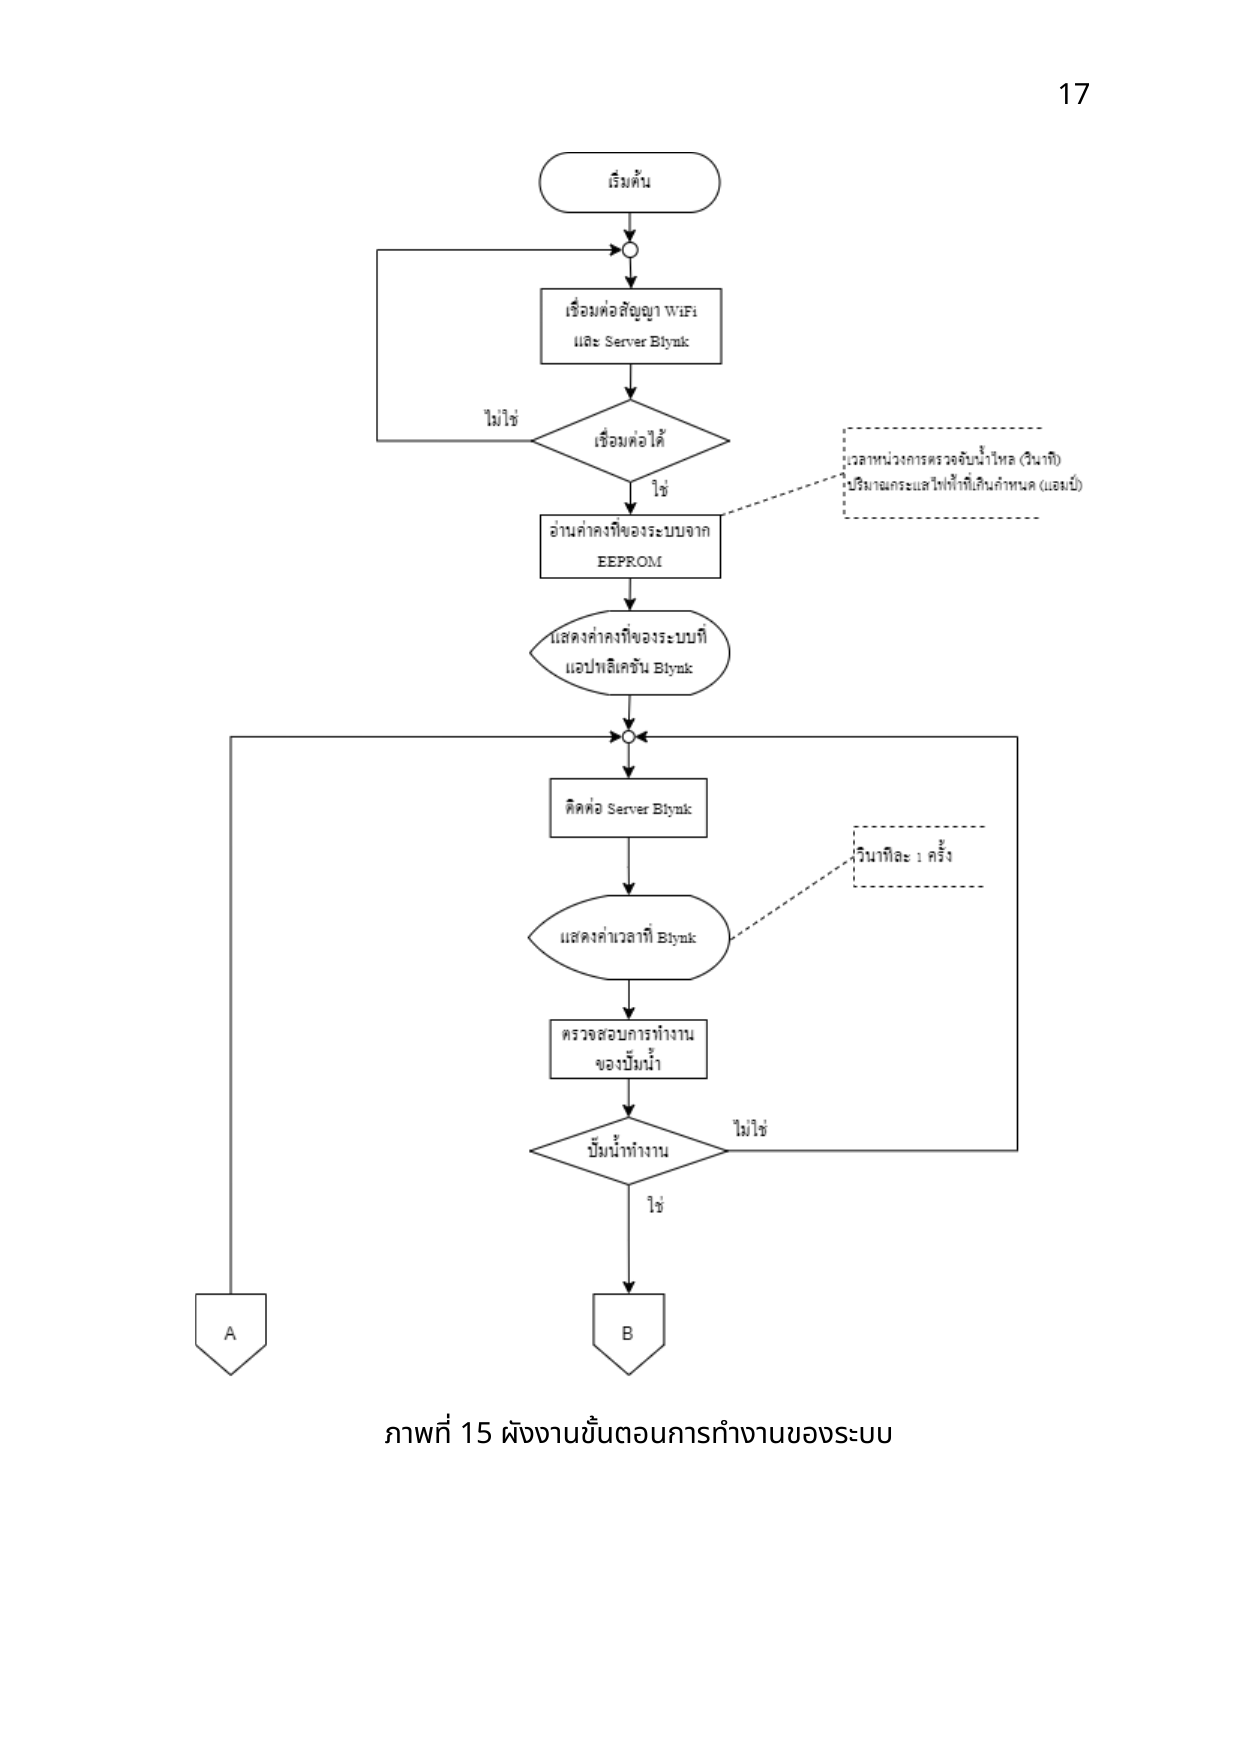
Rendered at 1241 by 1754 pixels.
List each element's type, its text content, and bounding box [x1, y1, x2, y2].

picture [195, 152, 1083, 1413]
text ภาพที่ 15 ผังงานขั้นตอนการทำงานของระบบ [187, 1413, 1090, 1457]
